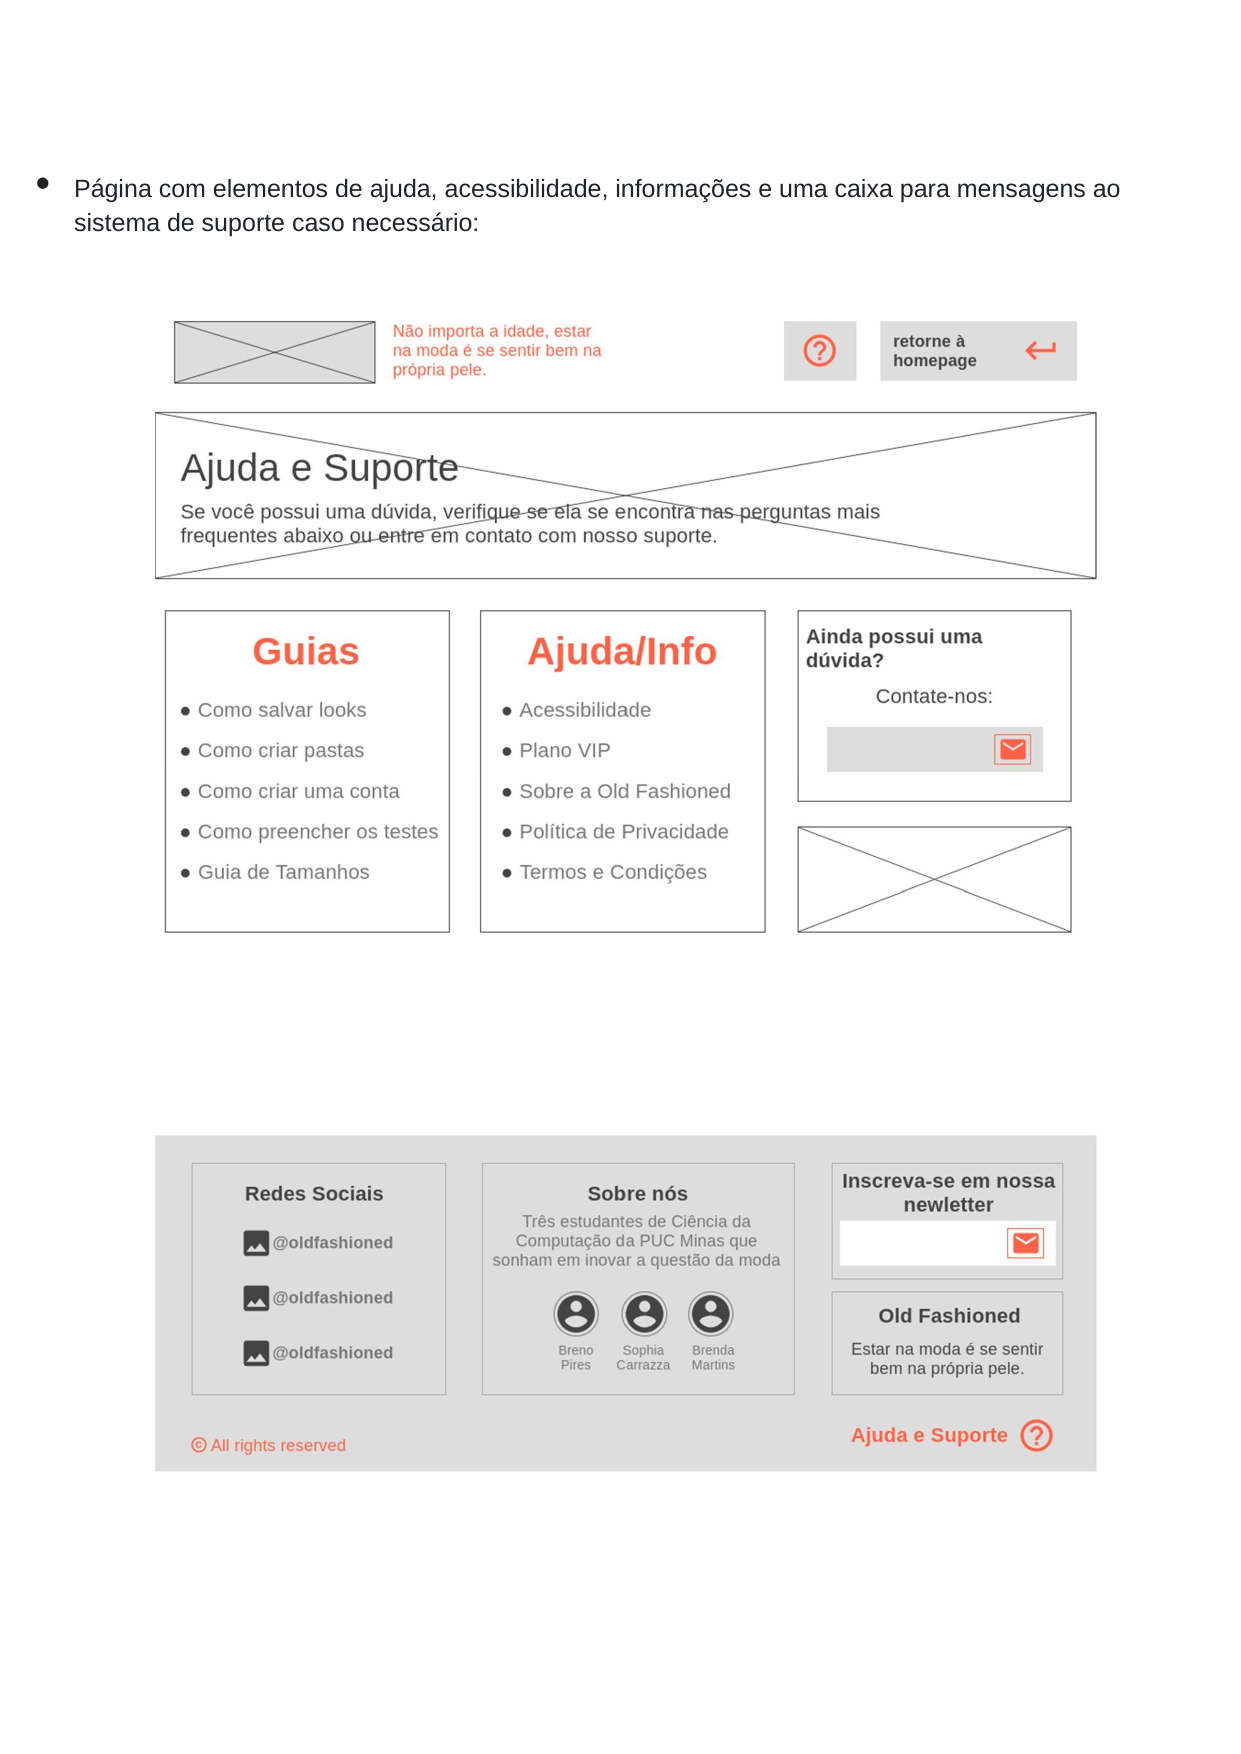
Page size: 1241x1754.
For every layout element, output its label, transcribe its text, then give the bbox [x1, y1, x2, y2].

picture [154, 308, 1097, 1472]
list Página com elementos de ajuda, acessibilidade, informações e uma caixa para mensagens ao sistema de suporte caso necessário: [35, 158, 1167, 237]
